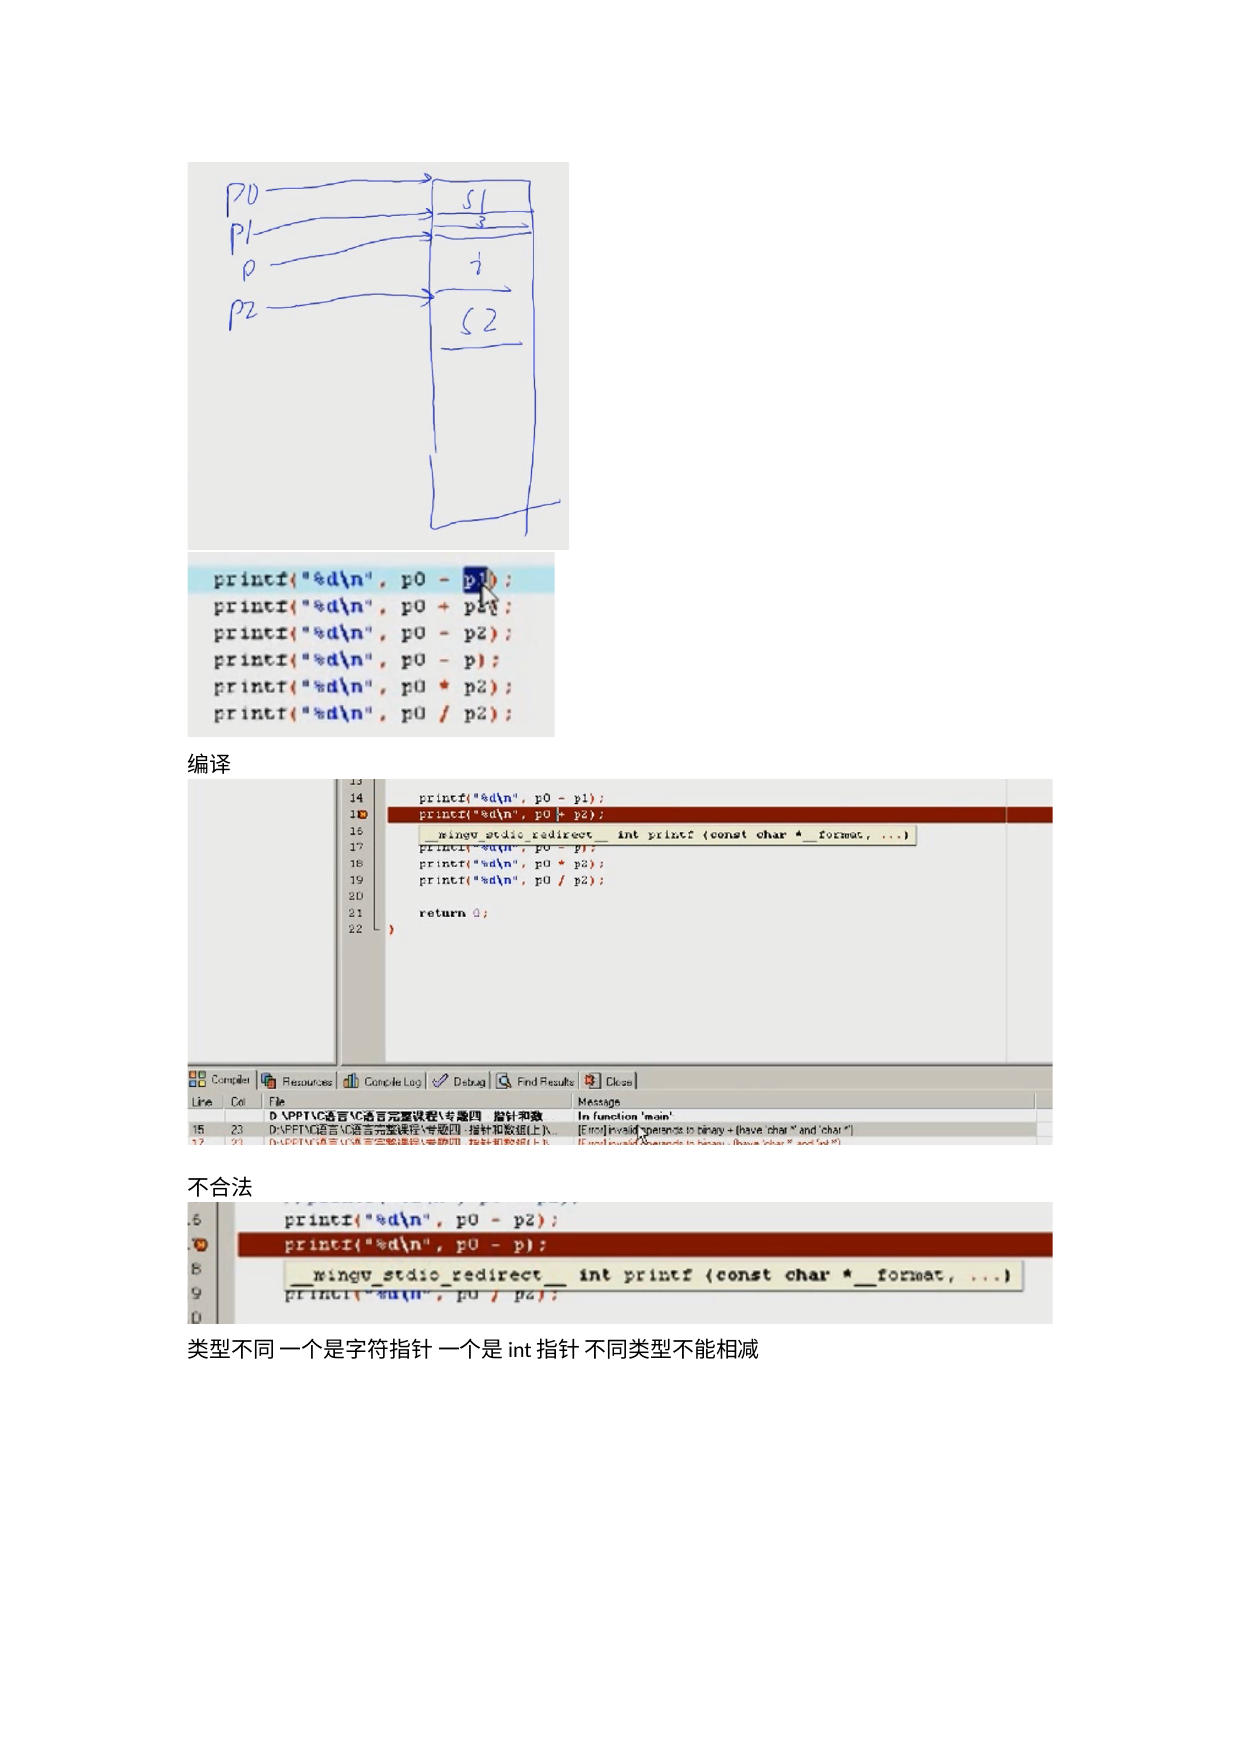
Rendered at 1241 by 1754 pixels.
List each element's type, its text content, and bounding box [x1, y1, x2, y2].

picture [187, 162, 570, 550]
text 类型不同 一个是字符指针 一个是int指针 不同类型不能相减 [187, 1332, 1053, 1364]
picture [187, 552, 555, 737]
picture [187, 1202, 1053, 1324]
picture [187, 779, 1053, 1145]
text 编译 [187, 747, 1053, 779]
text 不合法 [187, 1169, 1053, 1202]
